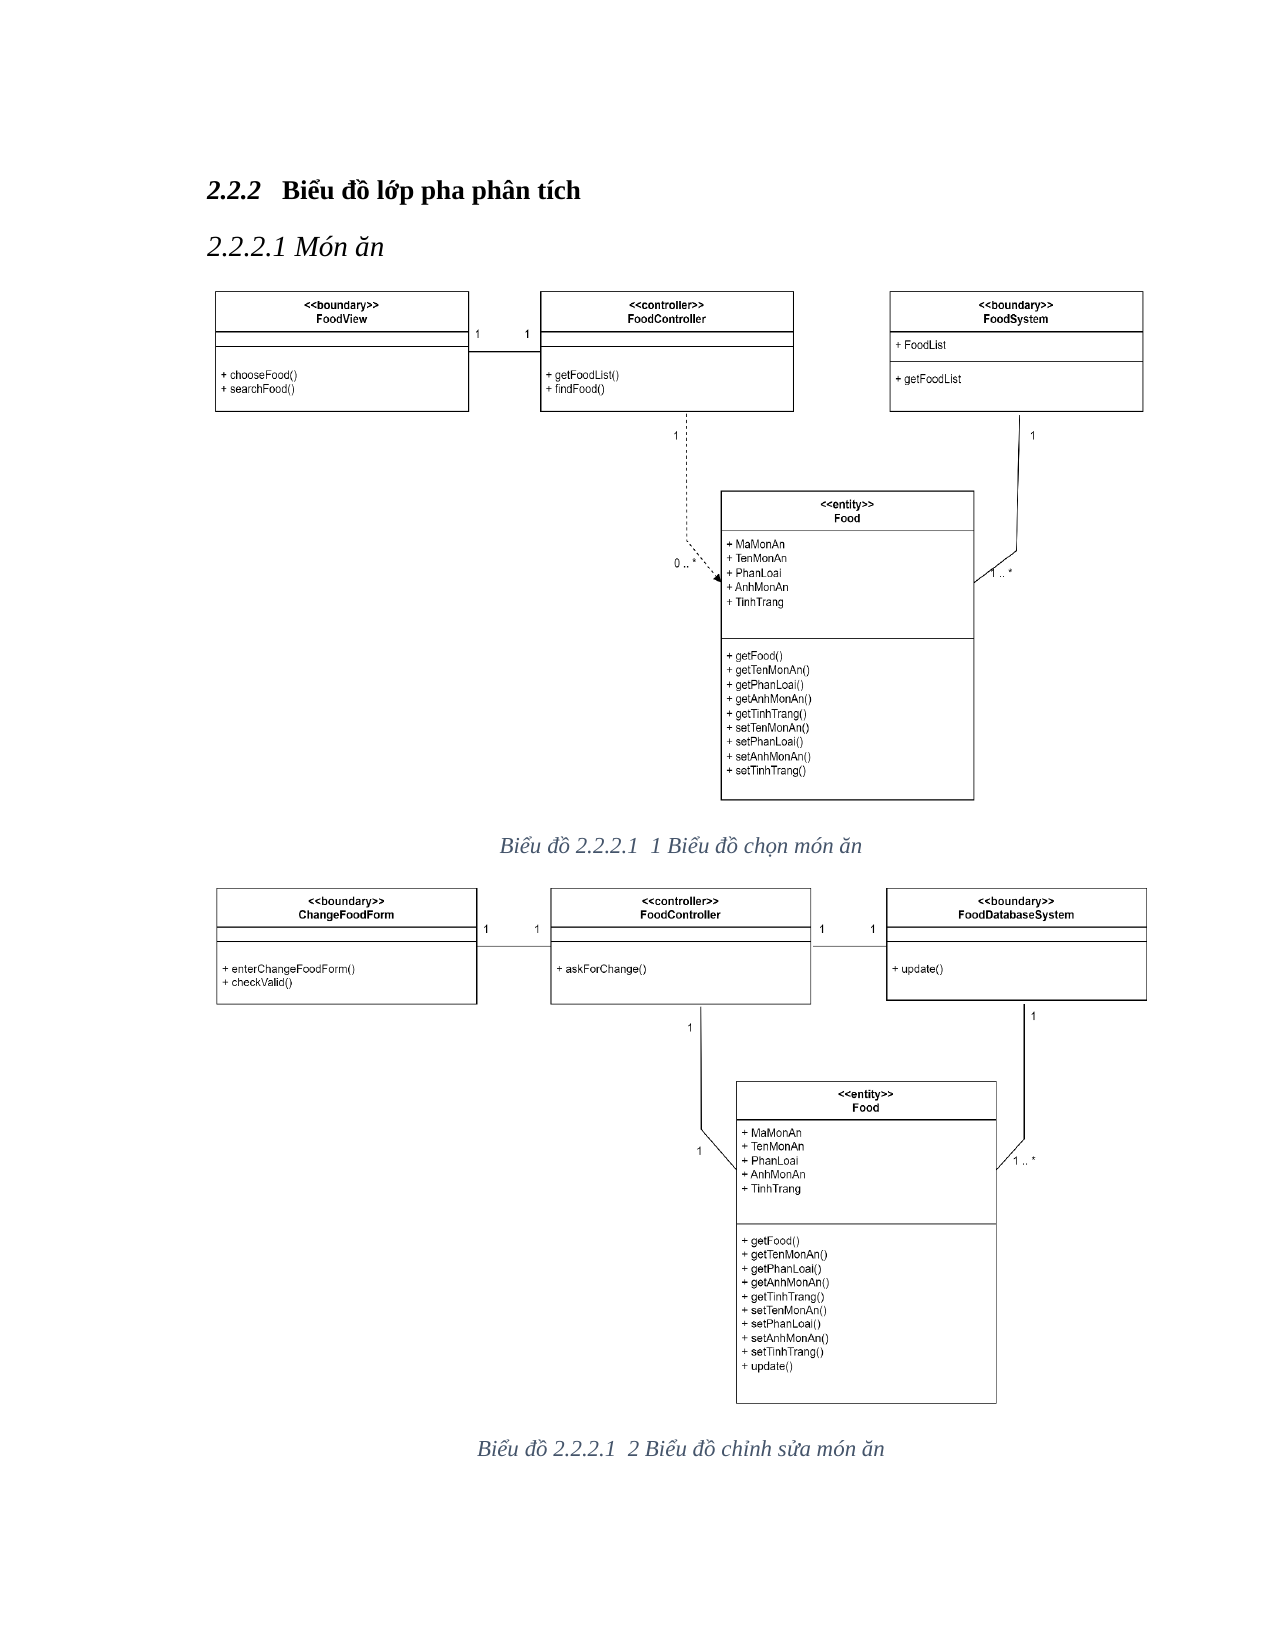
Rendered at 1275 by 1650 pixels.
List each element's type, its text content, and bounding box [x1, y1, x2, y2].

subtitle Biểu đồ lớp pha phân tích [207, 179, 1157, 204]
picture [207, 879, 1156, 1416]
text Biểu đồ 2.2.2.1 1 Biểu đồ chọn món ăn [207, 832, 1157, 858]
picture [206, 282, 1152, 813]
text Biểu đồ 2.2.2.1 2 Biểu đồ chỉnh sửa món ăn [207, 1435, 1157, 1461]
text 2.2.2.1 Món ăn [207, 229, 1157, 263]
